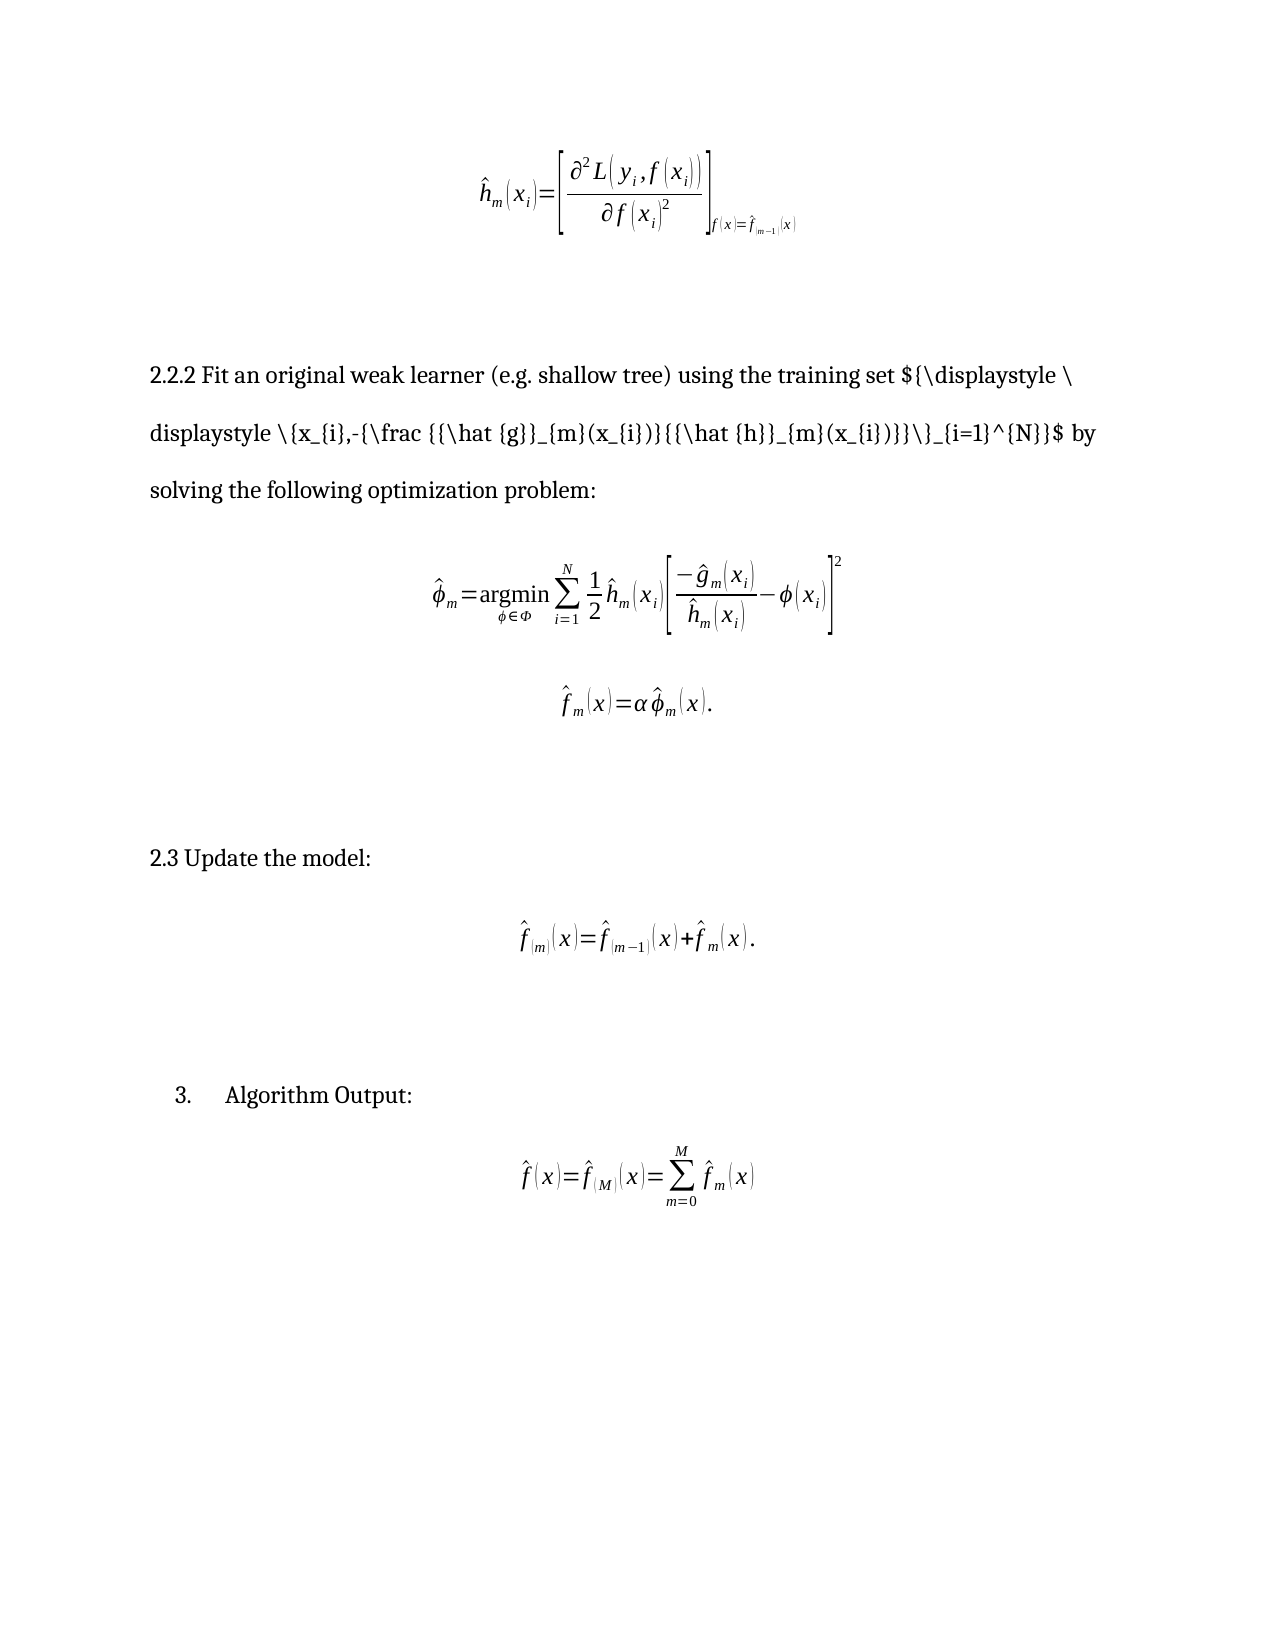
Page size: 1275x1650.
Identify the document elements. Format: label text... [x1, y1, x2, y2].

text 2.3 Update the model: [150, 844, 1125, 872]
text 2.2.2 Fit an original weak learner (e.g. shallow tree) using the training set ${\displaystyle \displaystyle \{x_{i},-{\frac {{\hat {g}}_{m}(x_{i})}{{\hat {h}}_{m}(x_{i})}}\}_{i=1}^{N}}$ by solving the following optimization problem: [150, 361, 1125, 505]
list Algorithm Output: [175, 1081, 1125, 1109]
